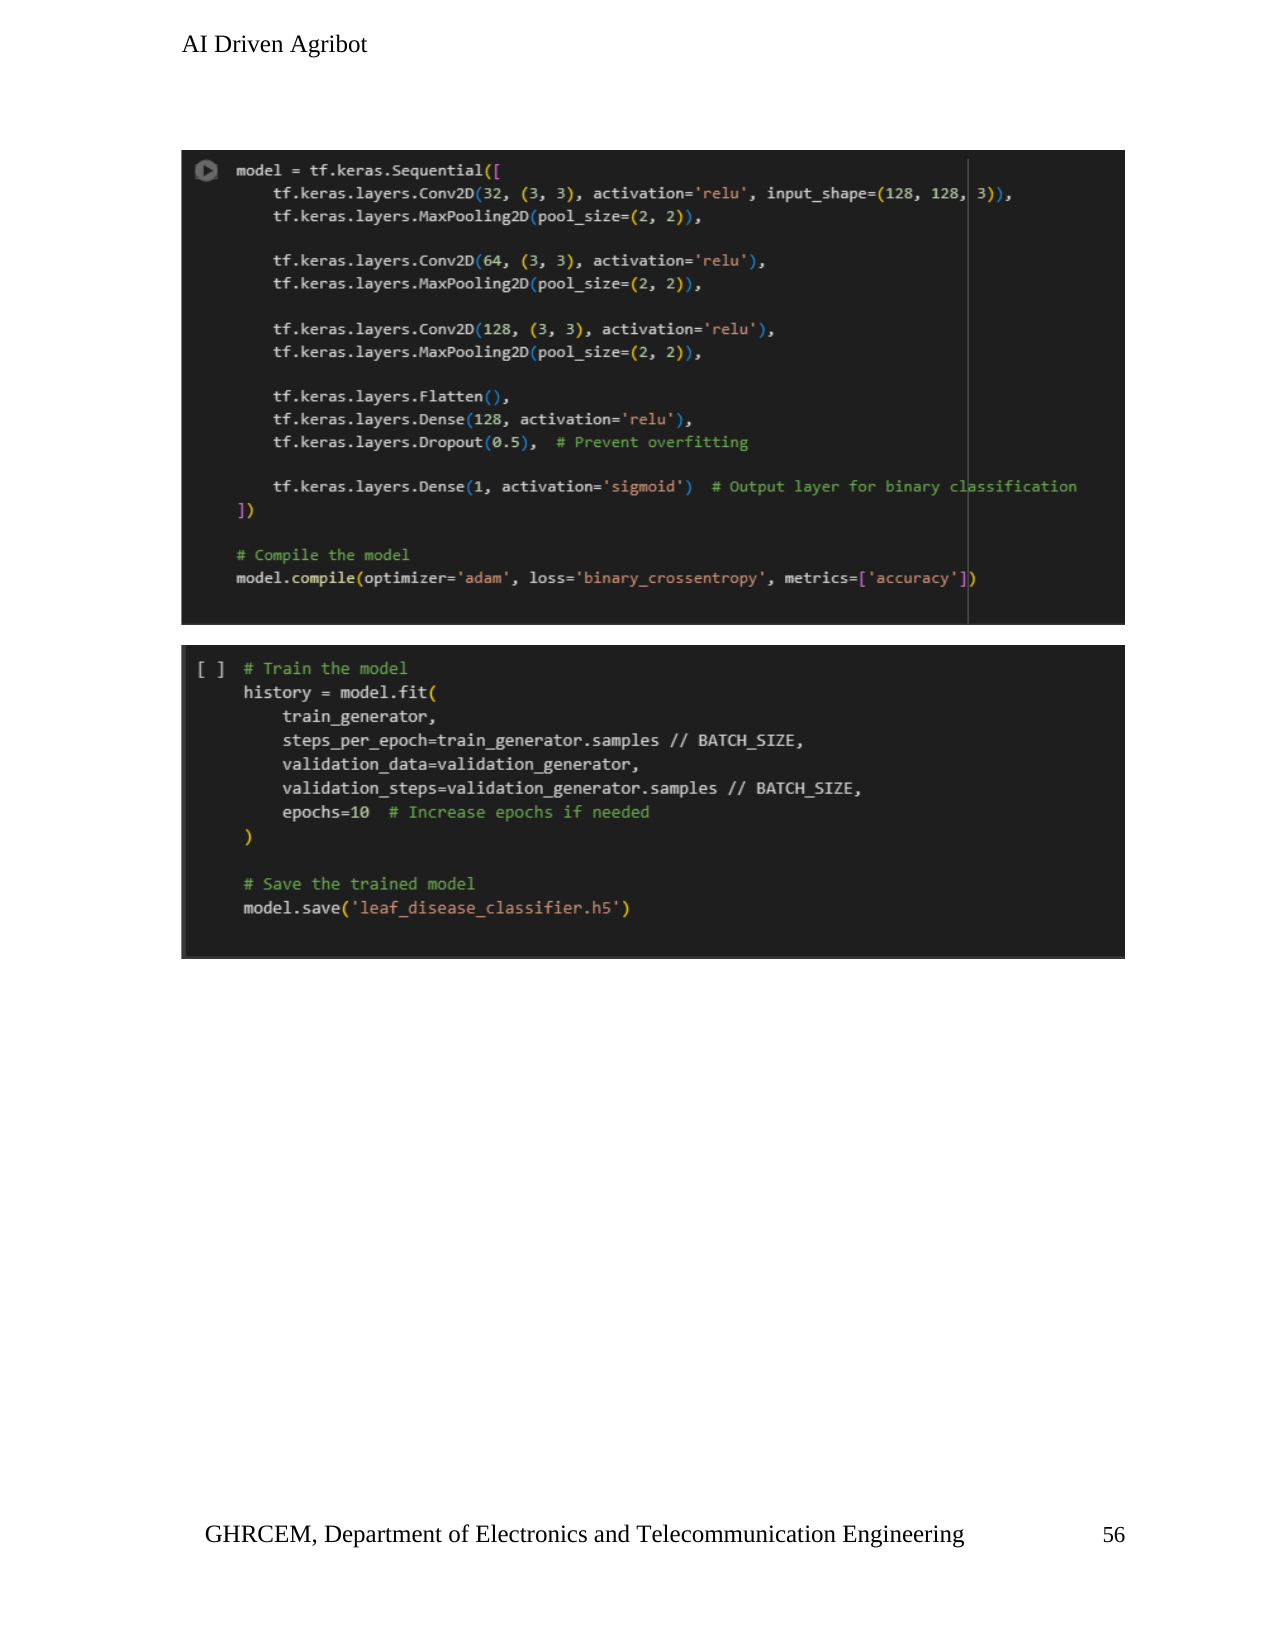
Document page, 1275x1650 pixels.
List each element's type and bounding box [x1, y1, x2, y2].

picture [181, 150, 1125, 625]
picture [181, 645, 1125, 959]
